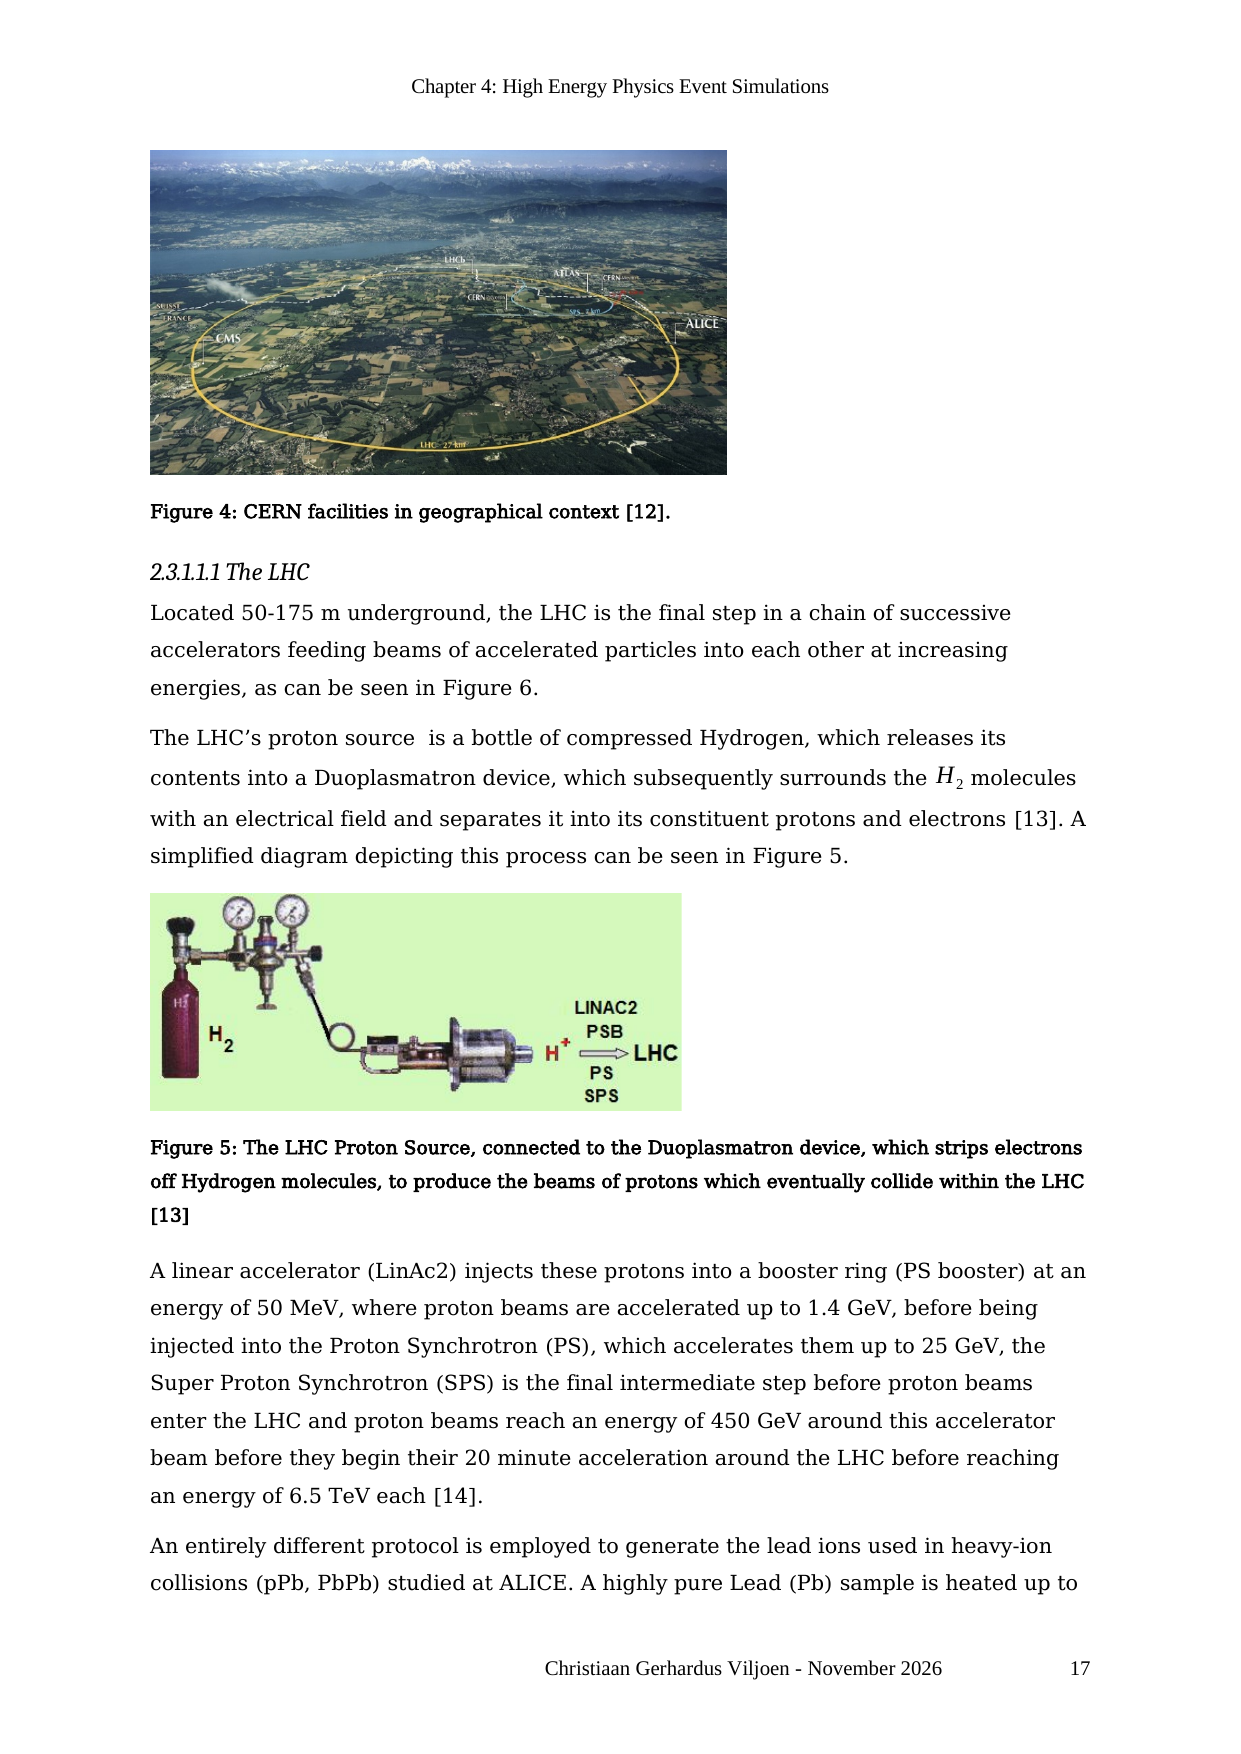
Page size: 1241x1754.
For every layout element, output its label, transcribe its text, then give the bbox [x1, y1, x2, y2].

text Figure 5: The LHC Proton Source, connected to the Duoplasmatron device, which strips electrons off Hydrogen molecules, to produce the beams of protons which eventually collide within the LHC [150, 1135, 1090, 1225]
subtitle The LHC [150, 558, 1090, 587]
text A linear accelerator (LinAc2) injects these protons into a booster ring (PS booster) at an energy of 50 MeV, where proton beams are accelerated up to 1.4 GeV, before being injected into the Proton Synchrotron (PS), which accelerates them up to 25 GeV, the Super Proton Synchrotron (SPS) is the final intermediate step before proton beams enter the LHC and proton beams reach an energy of 450 GeV around this accelerator beam before they begin their 20 minute acceleration around the LHC before reaching an energy of 6.5 TeV each . [150, 1257, 1090, 1507]
text Figure 4: CERN facilities in geographical context . [150, 499, 1090, 522]
picture [150, 150, 727, 475]
text The LHC’s proton source is a bottle of compressed Hydrogen, which releases its contents into a Duoplasmatron device, which subsequently surrounds the molecules with an electrical field and separates it into its constituent protons and electrons . A simplified diagram depicting this process can be seen in Figure 7. [150, 724, 1090, 868]
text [150, 1532, 1090, 1595]
picture [150, 893, 682, 1111]
text Located 50-175 m underground, the LHC is the final step in a chain of successive accelerators feeding beams of accelerated particles into each other at increasing energies, as can be seen in Figure 8. [150, 599, 1090, 699]
